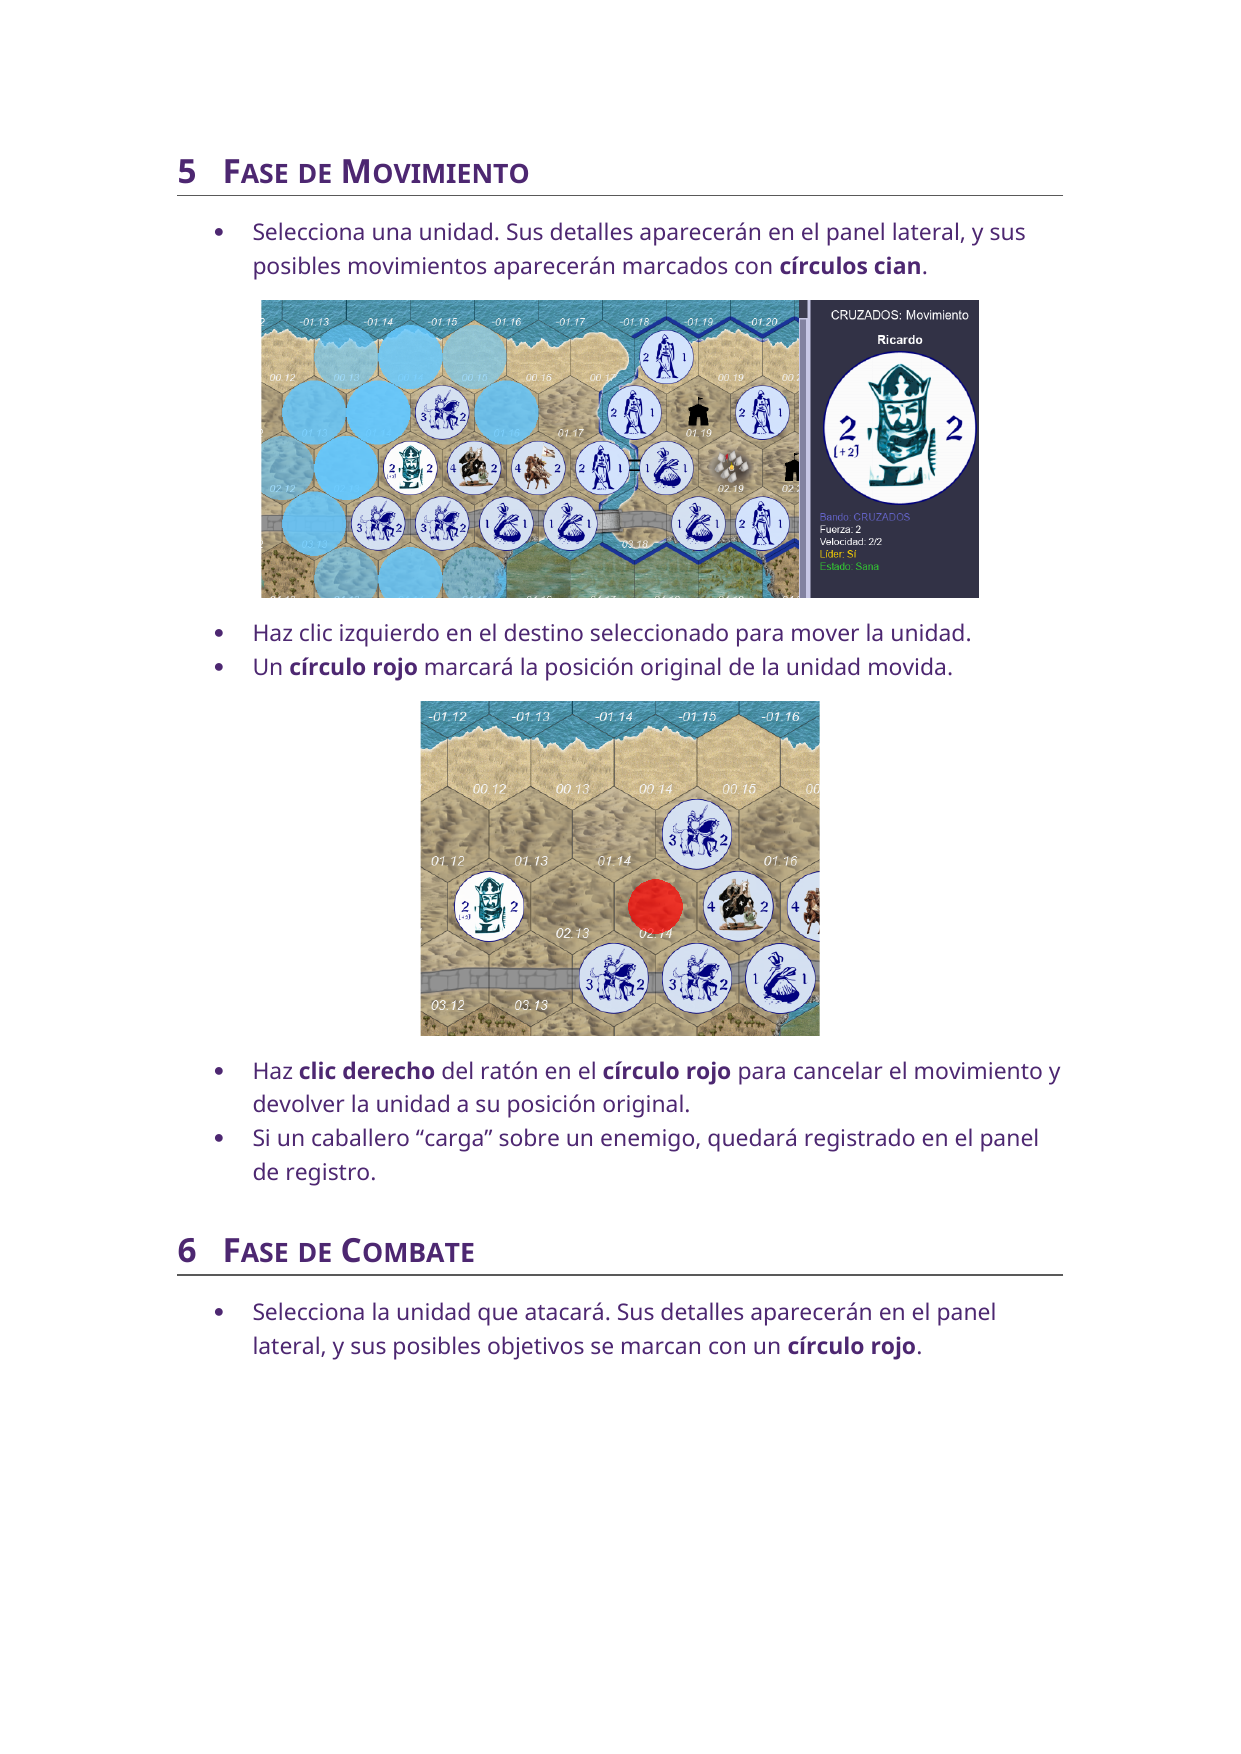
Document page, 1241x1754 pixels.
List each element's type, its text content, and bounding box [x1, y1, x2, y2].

subtitle Fase de Combate [177, 1227, 1063, 1274]
list Si un caballero “carga” sobre un enemigo, quedará registrado en el panel de registro. [215, 1122, 1063, 1187]
list Un círculo rojo marcará la posición original de la unidad movida. [215, 651, 1063, 682]
picture [261, 300, 979, 598]
list Selecciona una unidad. Sus detalles aparecerán en el panel lateral, y sus posibles movimientos aparecerán marcados con círculos cian. [215, 216, 1063, 281]
picture [420, 701, 820, 1036]
subtitle Fase de Movimiento [177, 148, 1063, 195]
list Haz clic derecho del ratón en el círculo rojo para cancelar el movimiento y devolver la unidad a su posición original. [215, 1054, 1063, 1119]
list Selecciona la unidad que atacará. Sus detalles aparecerán en el panel lateral, y sus posibles objetivos se marcan con un círculo rojo. [215, 1296, 1063, 1361]
list Haz clic izquierdo en el destino seleccionado para mover la unidad. [215, 617, 1063, 648]
